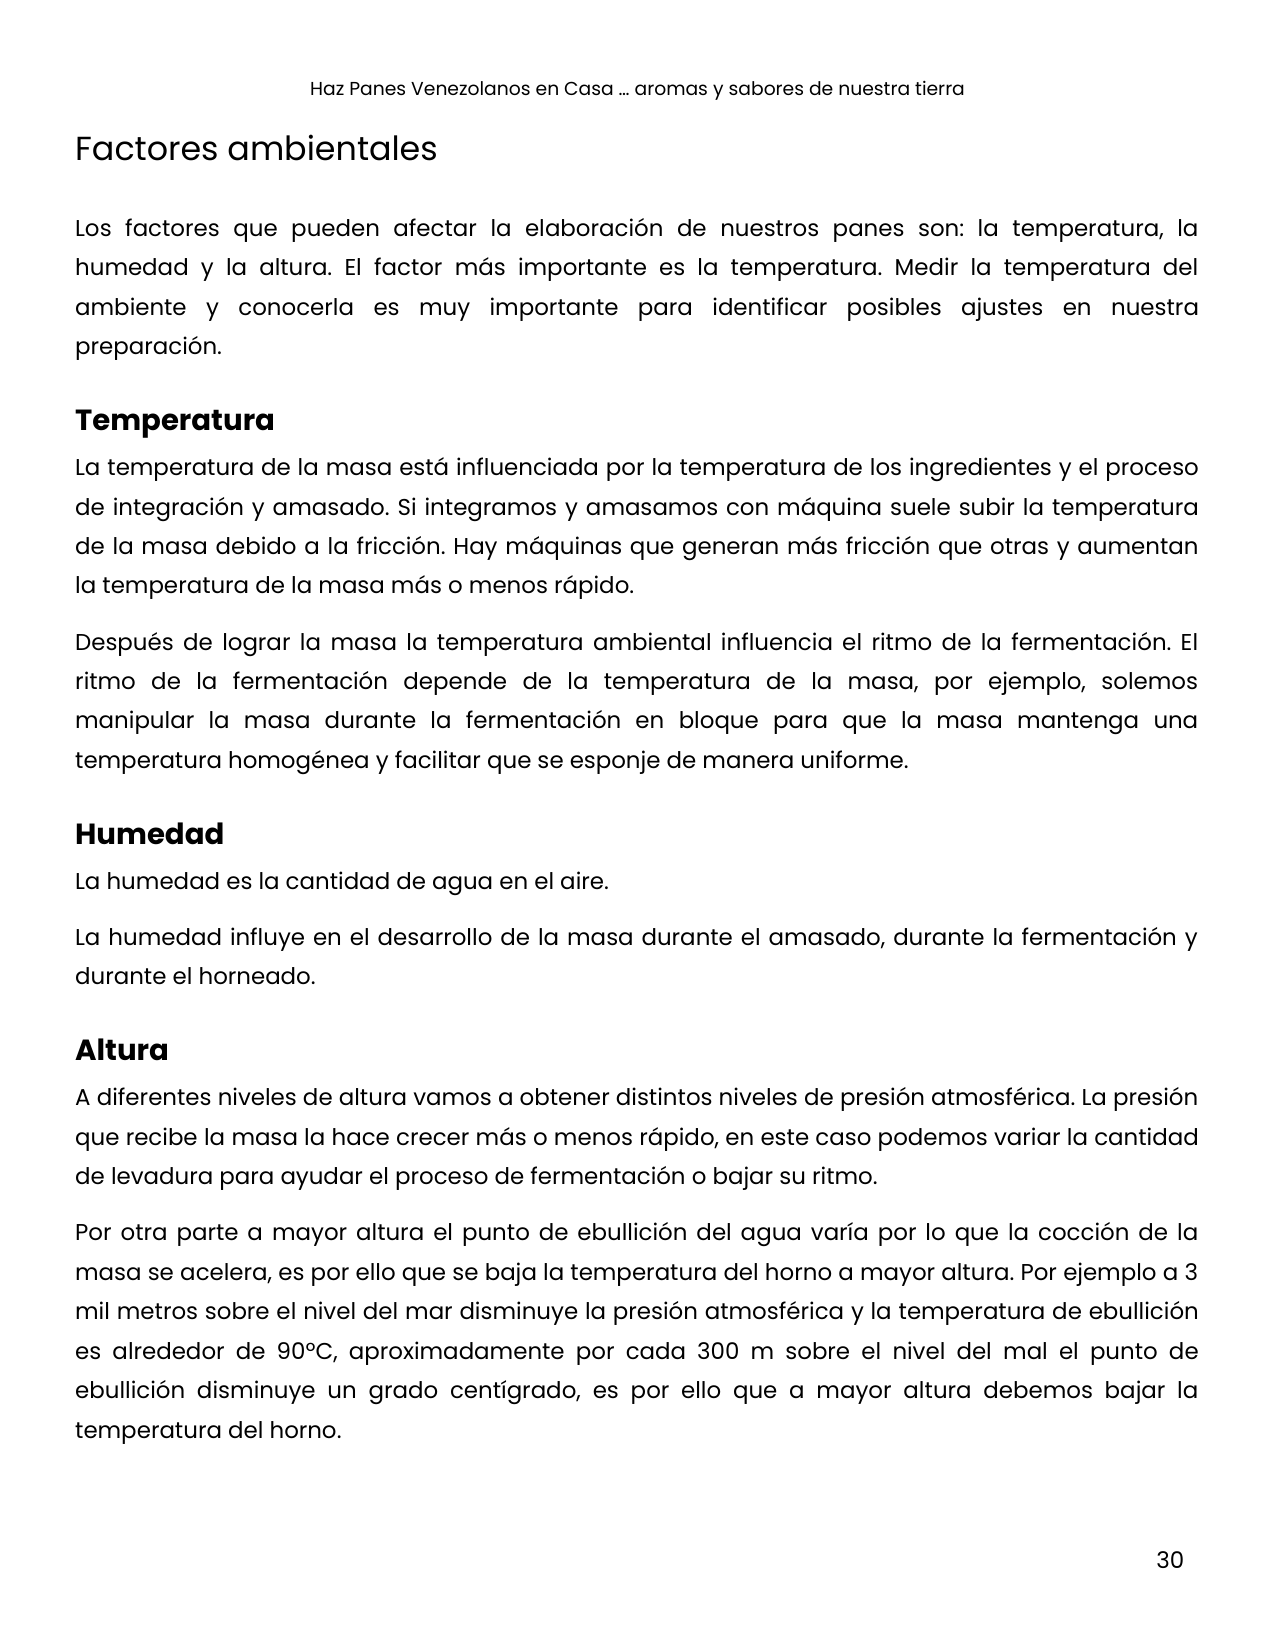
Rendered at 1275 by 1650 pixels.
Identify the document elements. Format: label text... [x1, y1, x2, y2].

subtitle Temperatura [75, 397, 1200, 441]
text Después de lograr la masa la temperatura ambiental influencia el ritmo de la fermentación. El ritmo de la fermentación depende de la temperatura de la masa, por ejemplo, solemos manipular la masa durante la fermentación en bloque para que la masa mantenga una temperatura homogénea y facilitar que se esponje de manera uniforme. [75, 624, 1200, 776]
subtitle Humedad [75, 811, 1200, 854]
text La temperatura de la masa está influenciada por la temperatura de los ingredientes y el proceso de integración y amasado. Si integramos y amasamos con máquina suele subir la temperatura de la masa debido a la fricción. Hay máquinas que generan más fricción que otras y aumentan la temperatura de la masa más o menos rápido. [75, 449, 1200, 602]
subtitle Altura [75, 1027, 1200, 1071]
text A diferentes niveles de altura vamos a obtener distintos niveles de presión atmosférica. La presión que recibe la masa la hace crecer más o menos rápido, en este caso podemos variar la cantidad de levadura para ayudar el proceso de fermentación o bajar su ritmo. [75, 1079, 1200, 1192]
subtitle Factores ambientales [75, 122, 1200, 172]
text La humedad es la cantidad de agua en el aire. [75, 863, 1200, 897]
text Los factores que pueden afectar la elaboración de nuestros panes son: la temperatura, la humedad y la altura. El factor más importante es la temperatura. Medir la temperatura del ambiente y conocerla es muy importante para identificar posibles ajustes en nuestra preparación. [75, 210, 1200, 363]
text La humedad influye en el desarrollo de la masa durante el amasado, durante la fermentación y durante el horneado. [75, 919, 1200, 993]
text Por otra parte a mayor altura el punto de ebullición del agua varía por lo que la cocción de la masa se acelera, es por ello que se baja la temperatura del horno a mayor altura. Por ejemplo a 3 mil metros sobre el nivel del mar disminuye la presión atmosférica y la temperatura de ebullición es alrededor de 90ºC, aproximadamente por cada 300 m sobre el nivel del mal el punto de ebullición disminuye un grado centígrado, es por ello que a mayor altura debemos bajar la temperatura del horno. [75, 1214, 1200, 1446]
